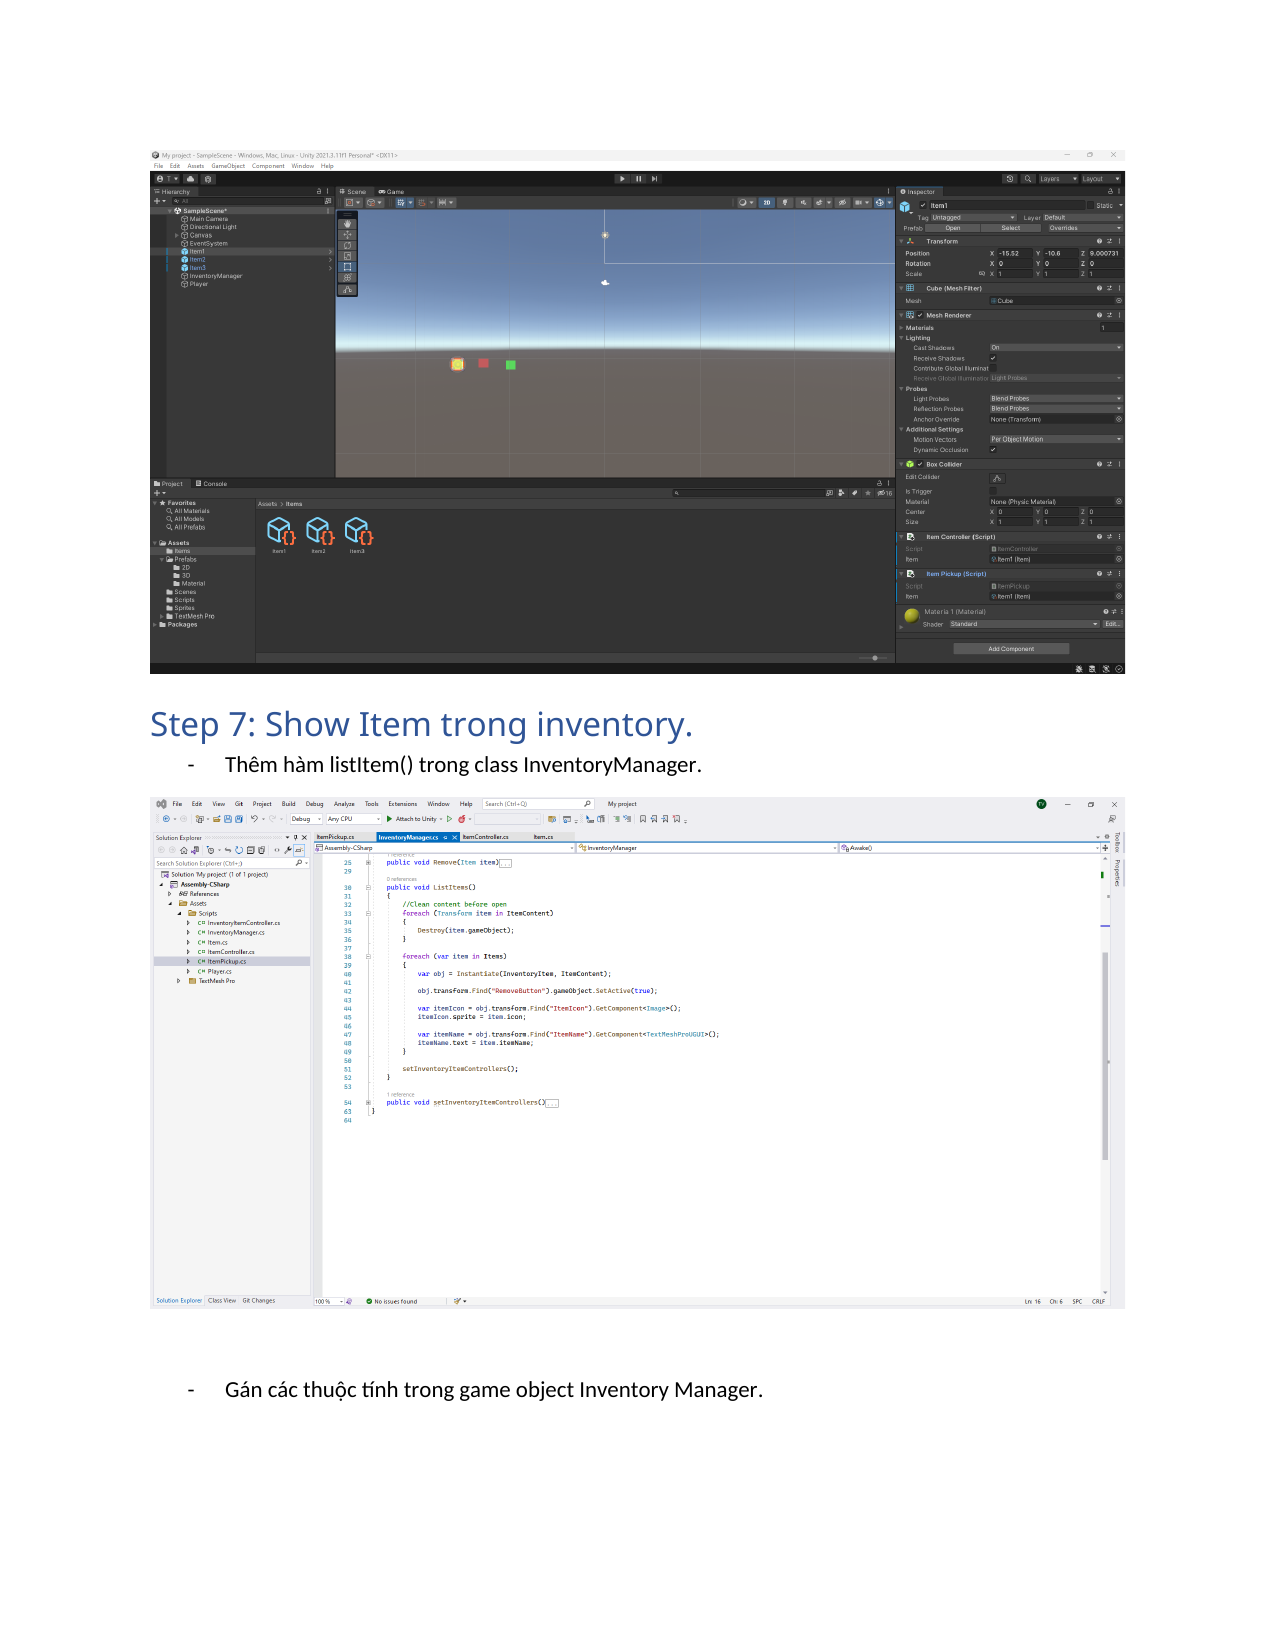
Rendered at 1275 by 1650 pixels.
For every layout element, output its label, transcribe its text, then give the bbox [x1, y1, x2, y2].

picture [150, 150, 1125, 674]
picture [150, 797, 1125, 1309]
list Gán các thuộc tính trong game object Inventory Manager. [187, 1375, 1125, 1403]
list Thêm hàm listItem() trong class InventoryManager. [187, 750, 1125, 778]
subtitle Step 7: Show Item trong inventory. [150, 701, 1125, 747]
